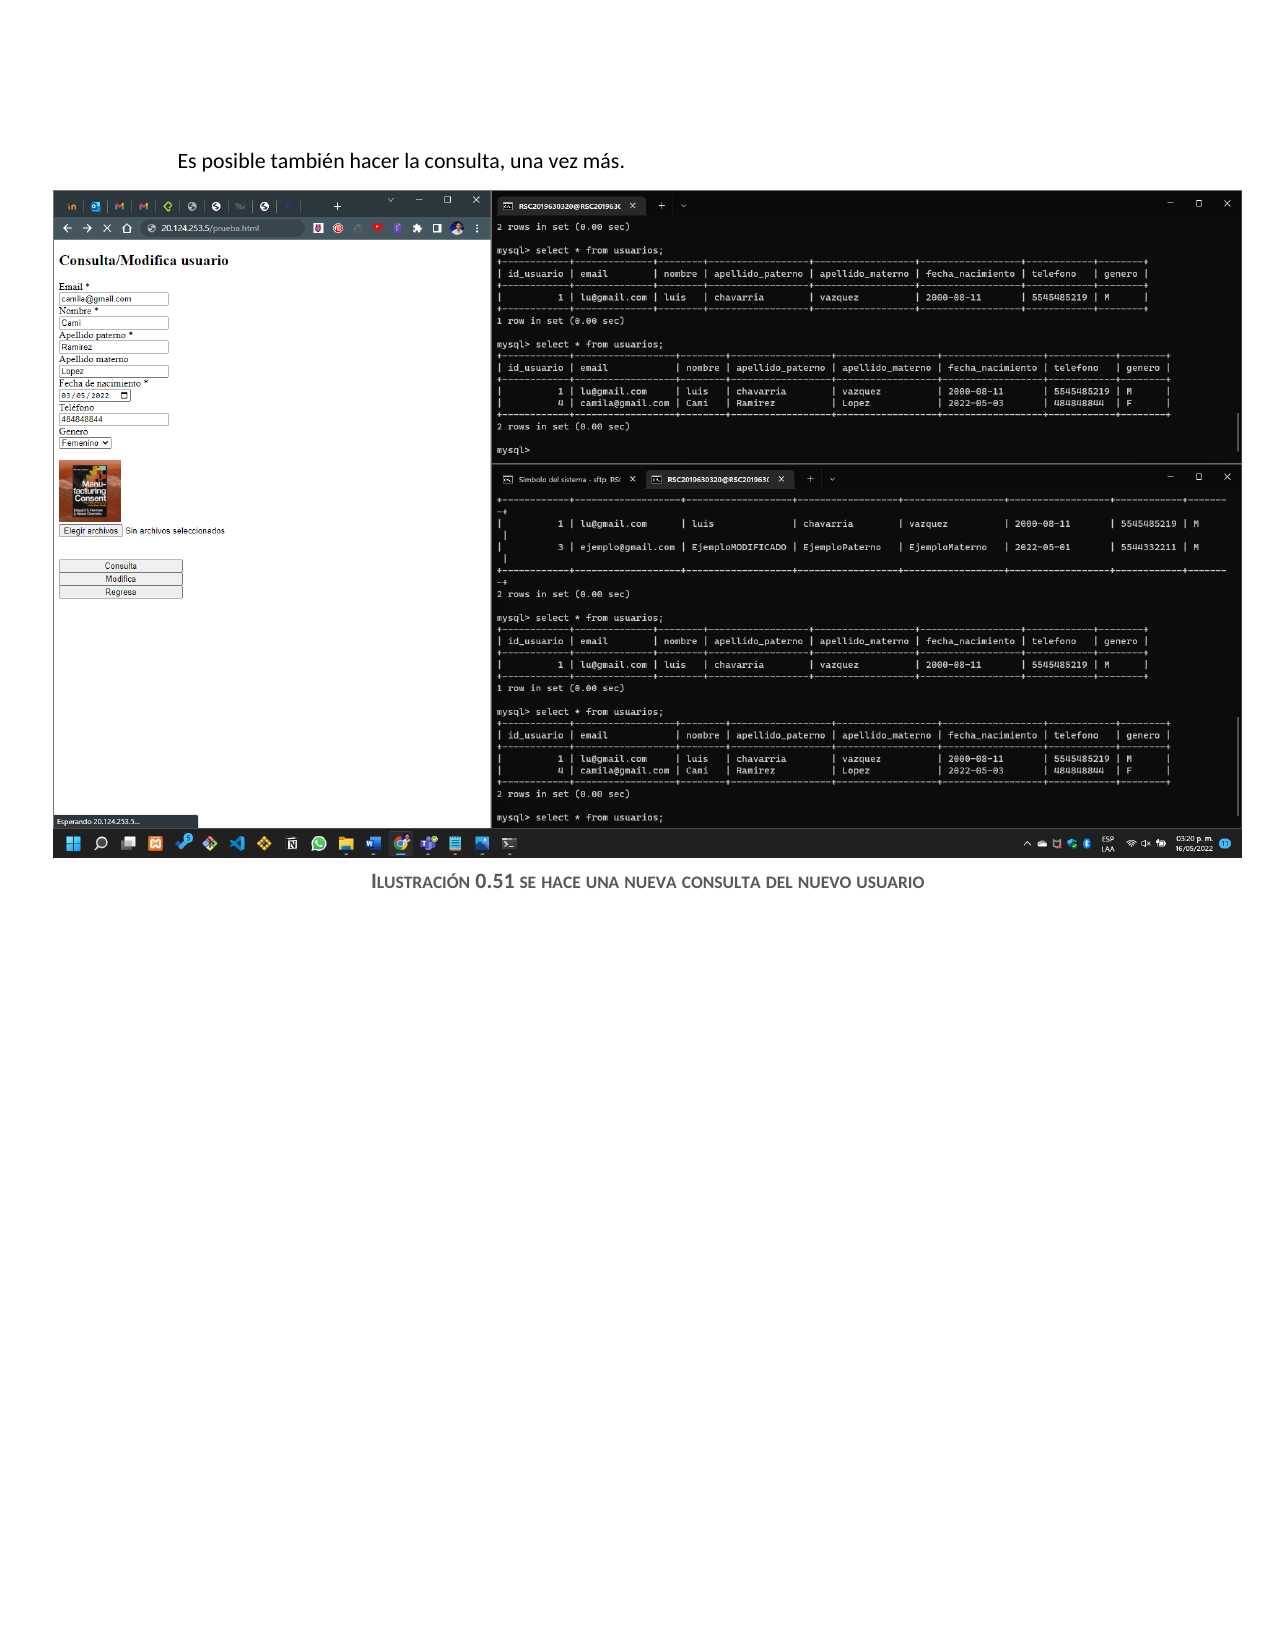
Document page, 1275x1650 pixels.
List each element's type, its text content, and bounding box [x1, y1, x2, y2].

picture [53, 190, 1242, 858]
text Es posible también hacer la consulta, una vez más. [177, 148, 1098, 174]
